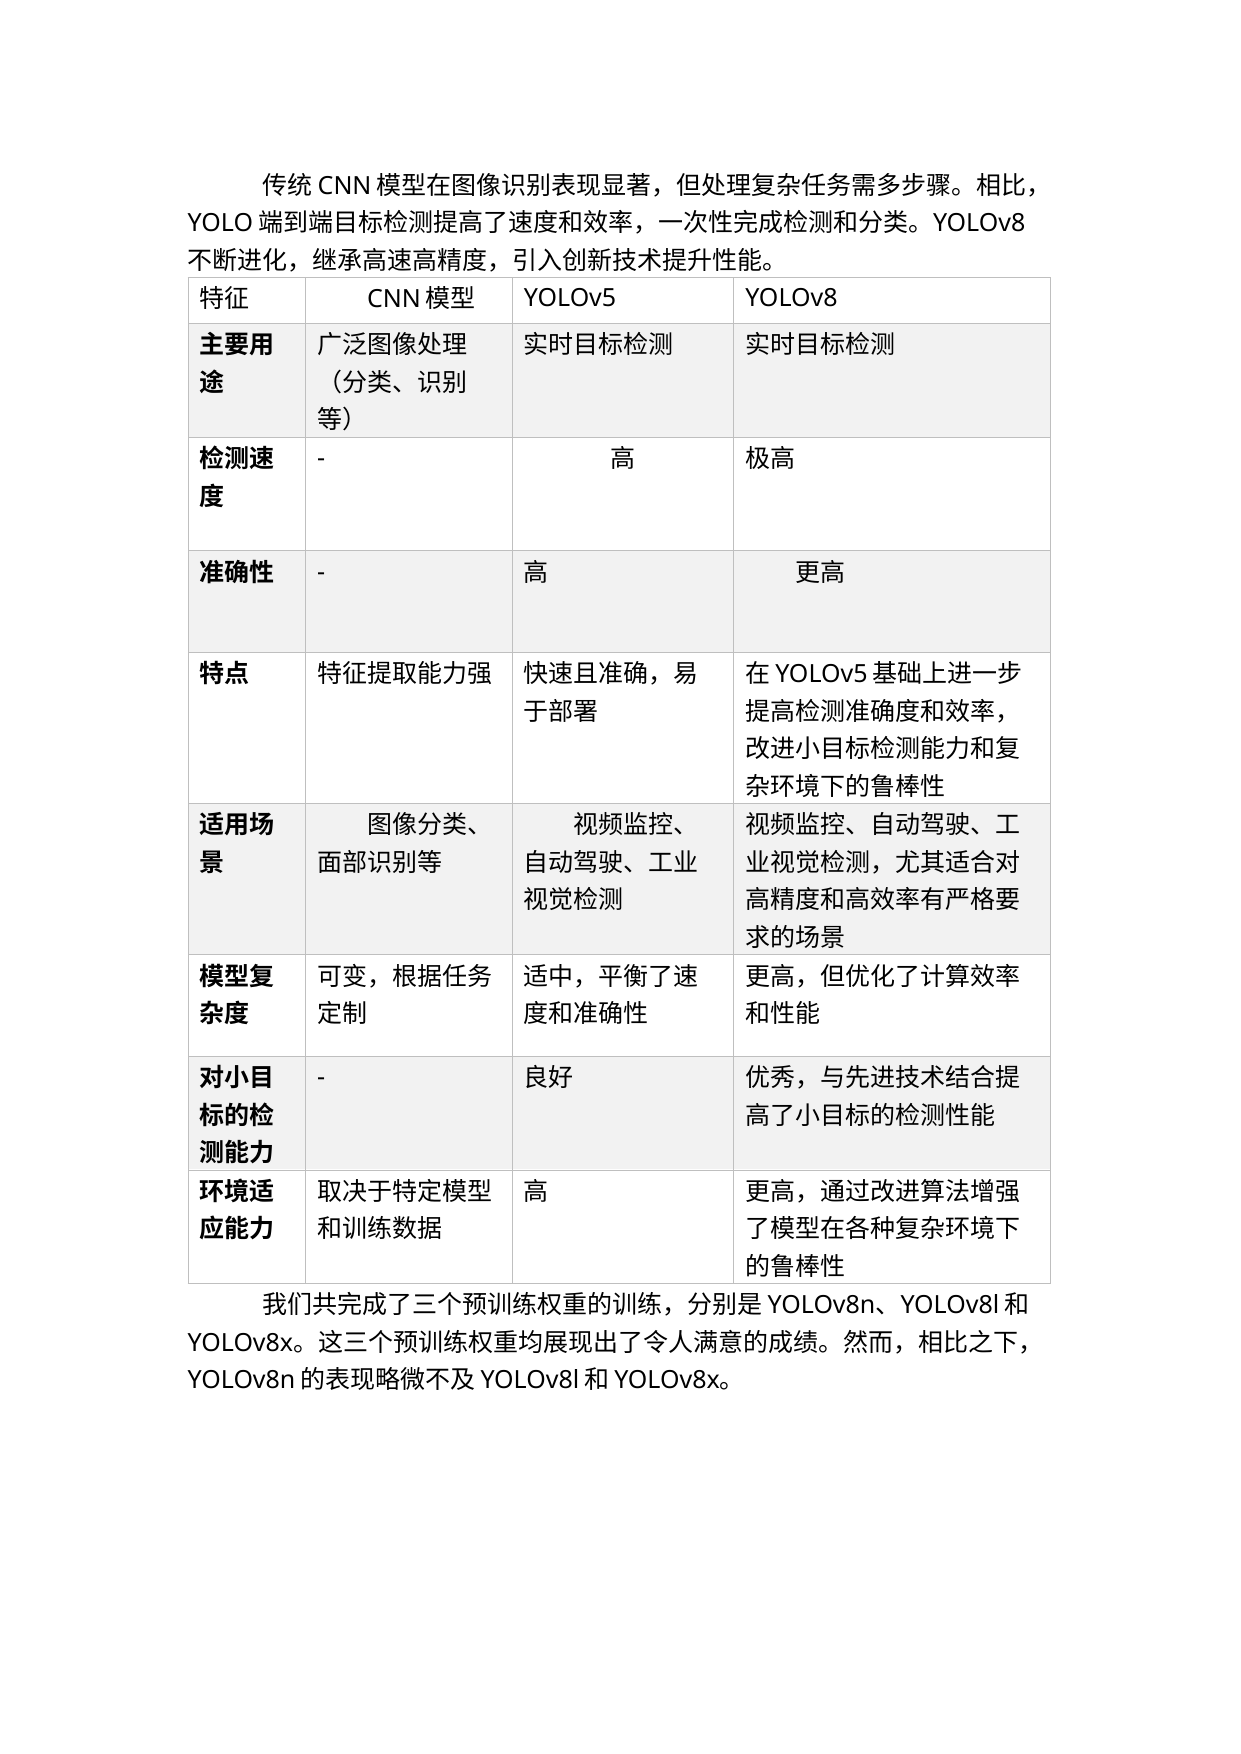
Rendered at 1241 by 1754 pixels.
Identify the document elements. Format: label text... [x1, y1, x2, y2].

table_cell 极高 [734, 438, 1050, 550]
table_cell 特点 [189, 653, 305, 803]
table_cell 高 [513, 1171, 733, 1283]
table_cell - [306, 1057, 512, 1169]
table_cell 适中，平衡了速度和准确性 [513, 955, 733, 1056]
table_cell 在YOLOv5基础上进一步提高检测准确度和效率，改进小目标检测能力和复杂环境下的鲁棒性 [734, 653, 1050, 803]
table_cell 广泛图像处理（分类、识别等） [306, 324, 512, 437]
table_cell 良好 [513, 1057, 733, 1169]
table_cell - [306, 551, 512, 652]
table_cell 更高，但优化了计算效率和性能 [734, 955, 1050, 1056]
table_cell 特征提取能力强 [306, 653, 512, 803]
table_cell 实时目标检测 [513, 324, 733, 437]
table_cell 检测速度 [189, 438, 305, 550]
table_cell - [306, 438, 512, 550]
table_cell 快速且准确，易于部署 [513, 653, 733, 803]
table_cell 模型复杂度 [189, 955, 305, 1056]
table_cell 取决于特定模型和训练数据 [306, 1171, 512, 1283]
table_header 特征 [189, 278, 305, 323]
table_cell 实时目标检测 [734, 324, 1050, 437]
text 传统CNN模型在图像识别表现显著，但处理复杂任务需多步骤。相比，YOLO端到端目标检测提高了速度和效率，一次性完成检测和分类。YOLOv8不断进化，继承高速高精度，引入创新技术提升性能。 [187, 164, 1053, 277]
table_cell 对小目标的检测能力 [189, 1057, 305, 1169]
table_header YOLOv5 [513, 278, 733, 323]
table_cell 图像分类、面部识别等 [306, 804, 512, 954]
table_cell 视频监控、自动驾驶、工业视觉检测，尤其适合对高精度和高效率有严格要求的场景 [734, 804, 1050, 954]
table_cell 环境适应能力 [189, 1171, 305, 1283]
table_cell 主要用途 [189, 324, 305, 437]
table_header CNN模型 [306, 278, 512, 323]
table_cell 更高 [734, 551, 1050, 652]
table_cell 高 [513, 551, 733, 652]
table_cell 更高，通过改进算法增强了模型在各种复杂环境下的鲁棒性 [734, 1171, 1050, 1283]
text 我们共完成了三个预训练权重的训练，分别是YOLOv8n、YOLOv8l和YOLOv8x。这三个预训练权重均展现出了令人满意的成绩。然而，相比之下，YOLOv8n的表现略微不及YOLOv8l和YOLOv8x。 [187, 1284, 1053, 1397]
table_cell 高 [513, 438, 733, 550]
table_cell 视频监控、自动驾驶、工业视觉检测 [513, 804, 733, 954]
table_cell 可变，根据任务定制 [306, 955, 512, 1056]
table_header YOLOv8 [734, 278, 1050, 323]
table_cell 优秀，与先进技术结合提高了小目标的检测性能 [734, 1057, 1050, 1169]
table_cell 适用场景 [189, 804, 305, 954]
table_cell 准确性 [189, 551, 305, 652]
